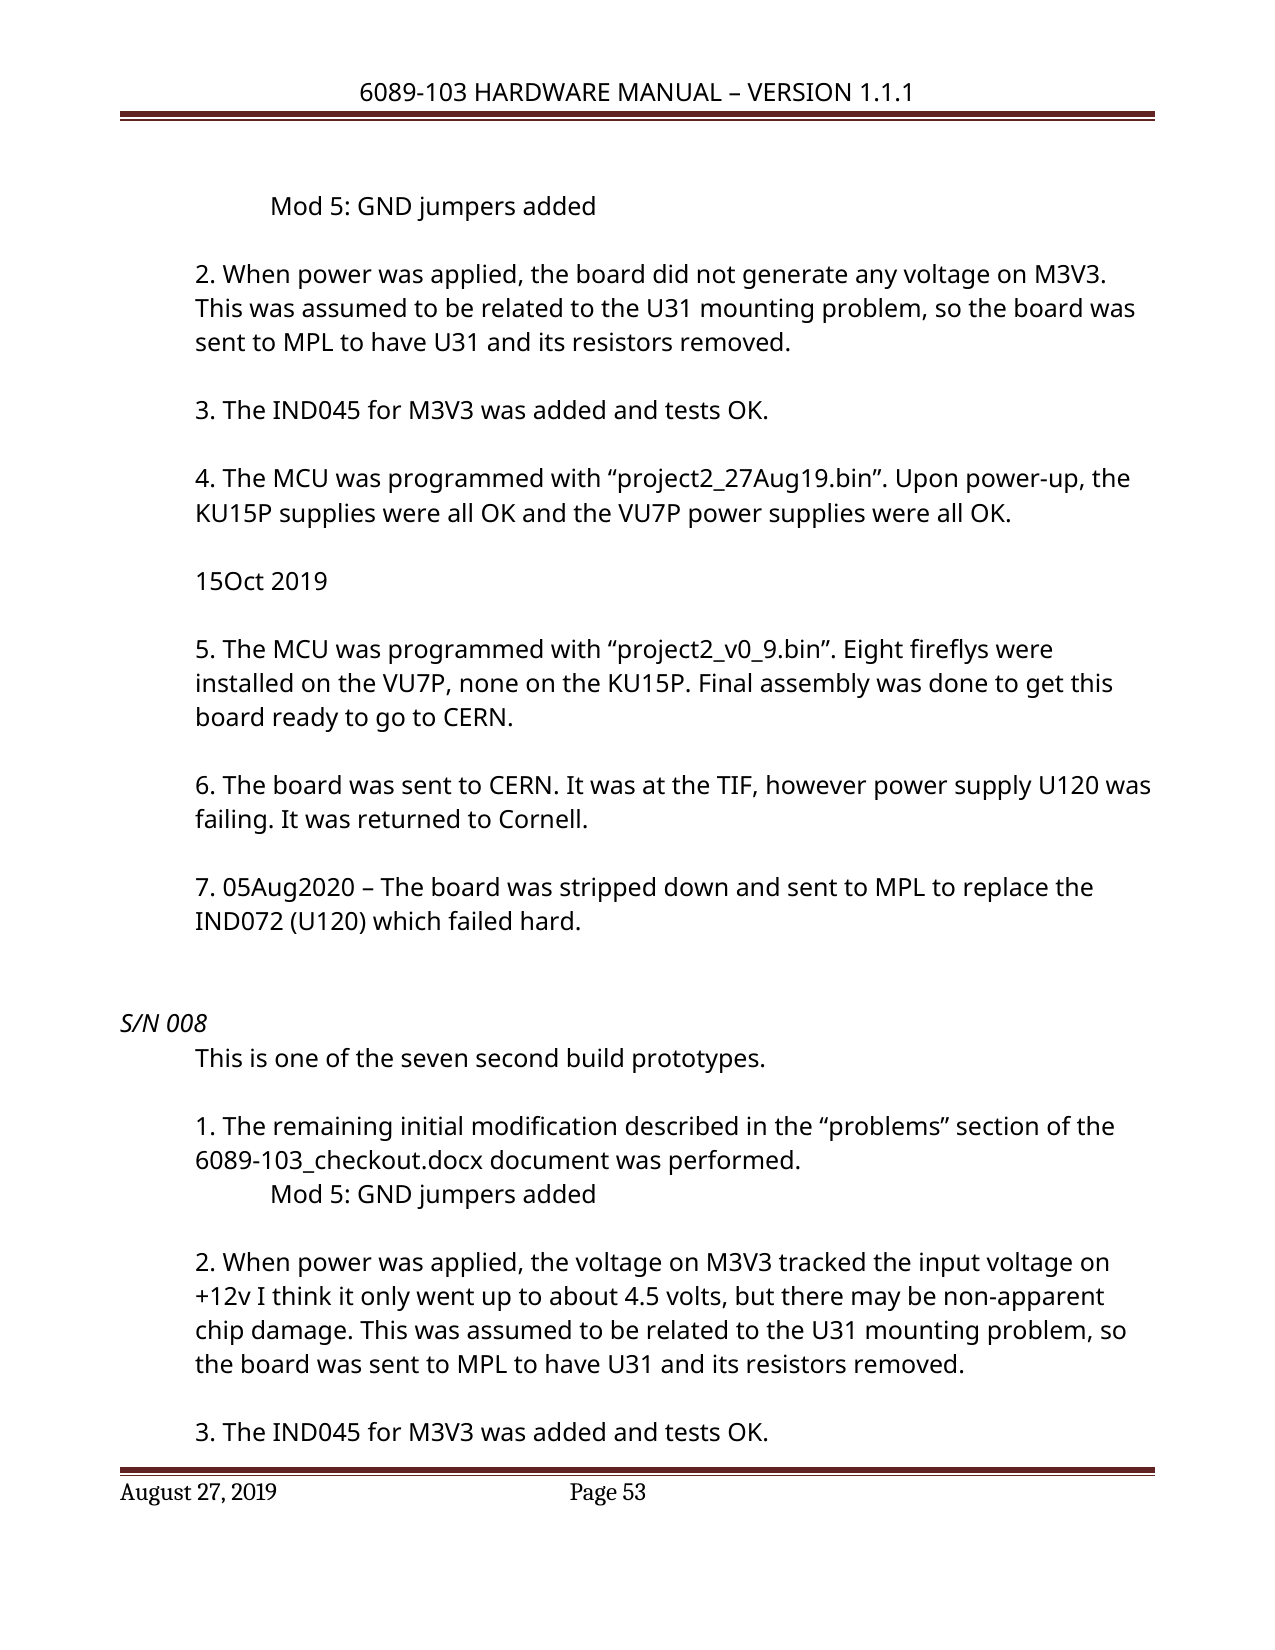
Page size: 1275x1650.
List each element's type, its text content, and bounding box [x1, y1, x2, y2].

text 1. The remaining initial modification described in the “problems” section of the 6089-103_checkout.docx document was performed. [195, 1108, 1155, 1176]
text 15Oct 2019 [195, 563, 1155, 597]
text 5. The MCU was programmed with “project2_v0_9.bin”. Eight fireflys were installed on the VU7P, none on the KU15P. Final assembly was done to get this board ready to go to CERN. [195, 631, 1155, 734]
text 2. When power was applied, the voltage on M3V3 tracked the input voltage on +12v I think it only went up to about 4.5 volts, but there may be non-apparent chip damage. This was assumed to be related to the U31 mounting problem, so the board was sent to MPL to have U31 and its resistors removed. [195, 1244, 1155, 1381]
text 6. The board was sent to CERN. It was at the TIF, however power supply U120 was failing. It was returned to Cornell. [195, 768, 1155, 836]
text 2. When power was applied, the board did not generate any voltage on M3V3. This was assumed to be related to the U31 mounting problem, so the board was sent to MPL to have U31 and its resistors removed. [195, 257, 1155, 359]
text Mod 5: GND jumpers added [270, 189, 1155, 223]
text Mod 5: GND jumpers added [270, 1176, 1155, 1211]
text 3. The IND045 for M3V3 was added and tests OK. [195, 1415, 1155, 1449]
text This is one of the seven second build prototypes. [195, 1040, 1155, 1074]
text 4. The MCU was programmed with “project2_27Aug19.bin”. Upon power-up, the KU15P supplies were all OK and the VU7P power supplies were all OK. [195, 461, 1155, 529]
subtitle S/N 008 [120, 1006, 1155, 1040]
text 7. 05Aug2020 – The board was stripped down and sent to MPL to replace the IND072 (U120) which failed hard. [195, 870, 1155, 938]
text 3. The IND045 for M3V3 was added and tests OK. [195, 393, 1155, 427]
